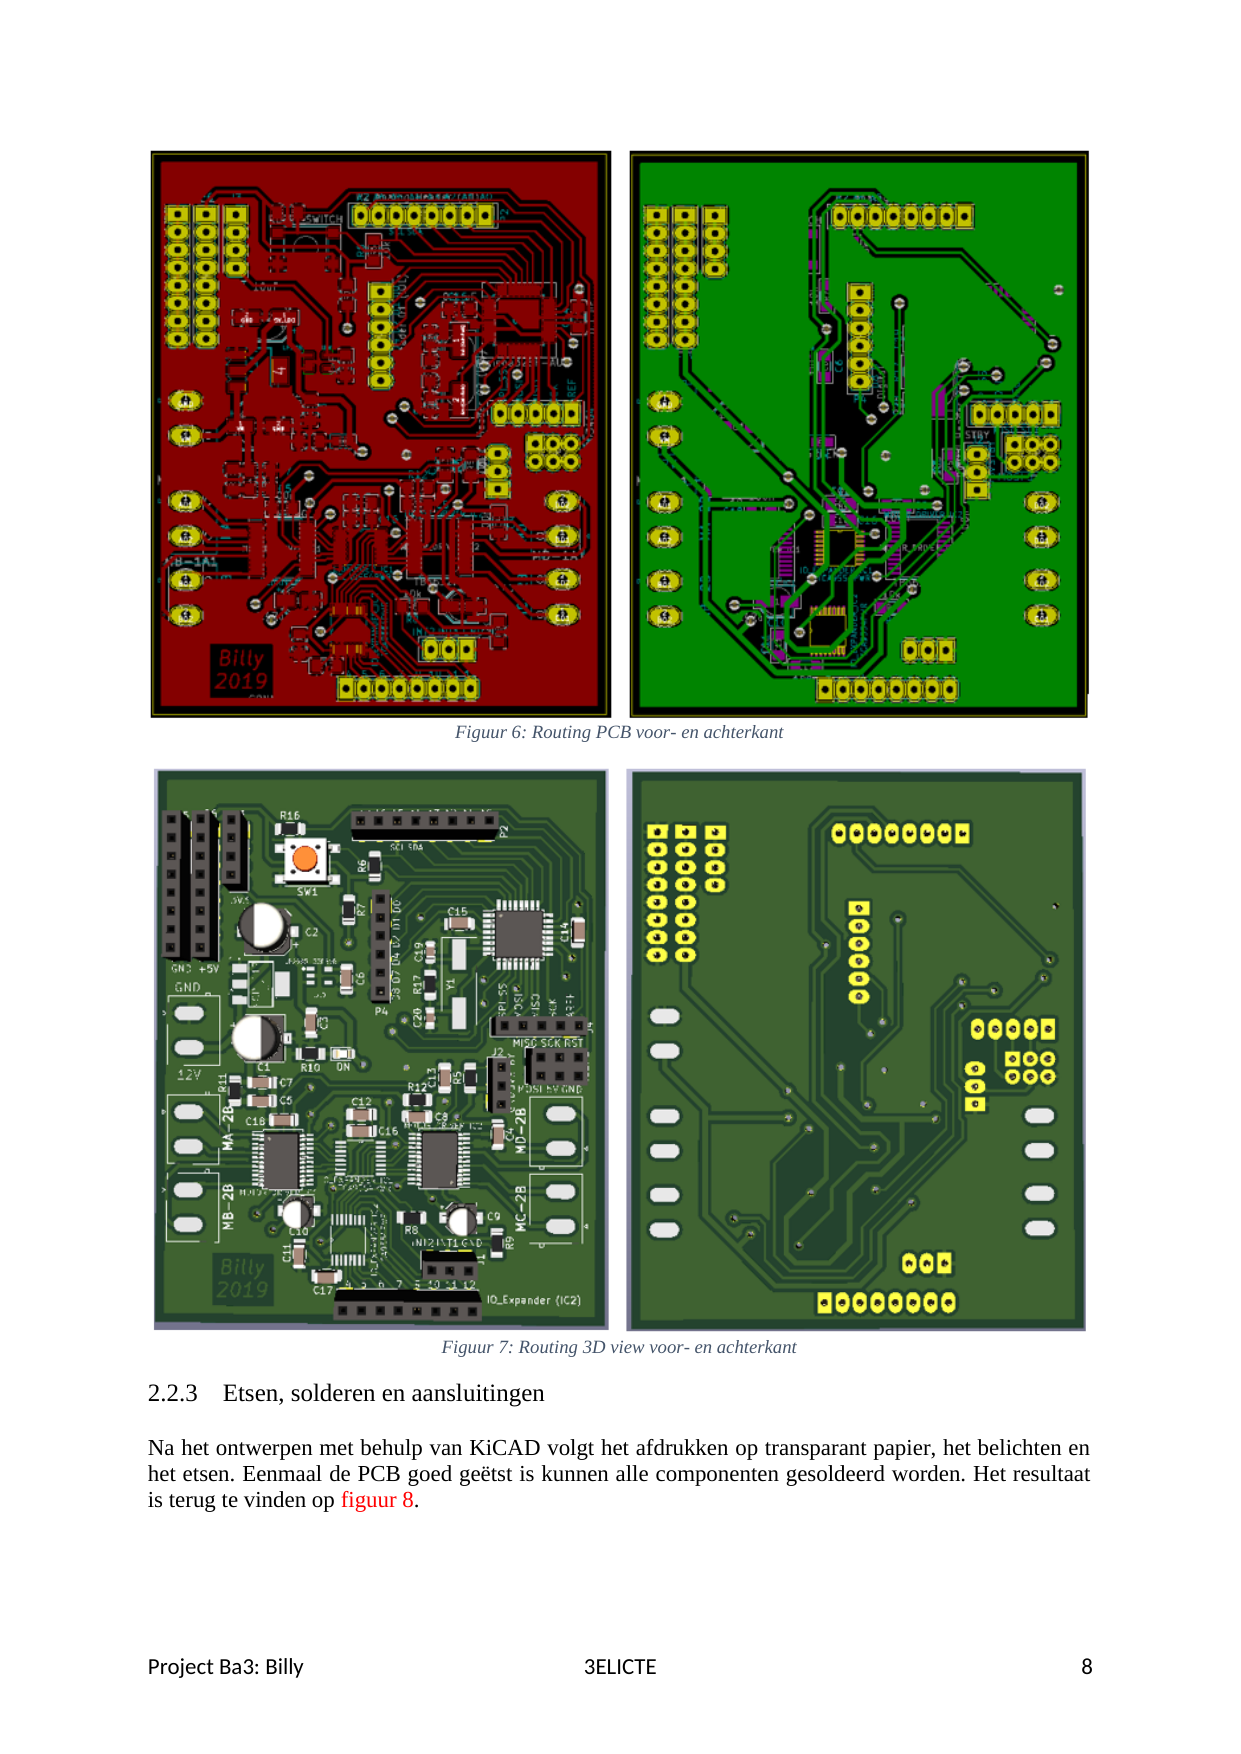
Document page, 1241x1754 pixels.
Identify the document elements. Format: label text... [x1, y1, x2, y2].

picture [147, 763, 1093, 1336]
text Figuur 7: Routing 3D view voor- en achterkant [148, 1336, 1093, 1358]
text Figuur 6: Routing PCB voor- en achterkant [148, 722, 1093, 743]
subtitle Etsen, solderen en aansluitingen [148, 1378, 1093, 1407]
picture [147, 147, 1093, 722]
text Na het ontwerpen met behulp van KiCAD volgt het afdrukken op transparant papier, het belichten en het etsen. Eenmaal de PCB goed geëtst is kunnen alle componenten gesoldeerd worden. Het resultaat is terug te vinden op figuur 8. [148, 1433, 1093, 1513]
